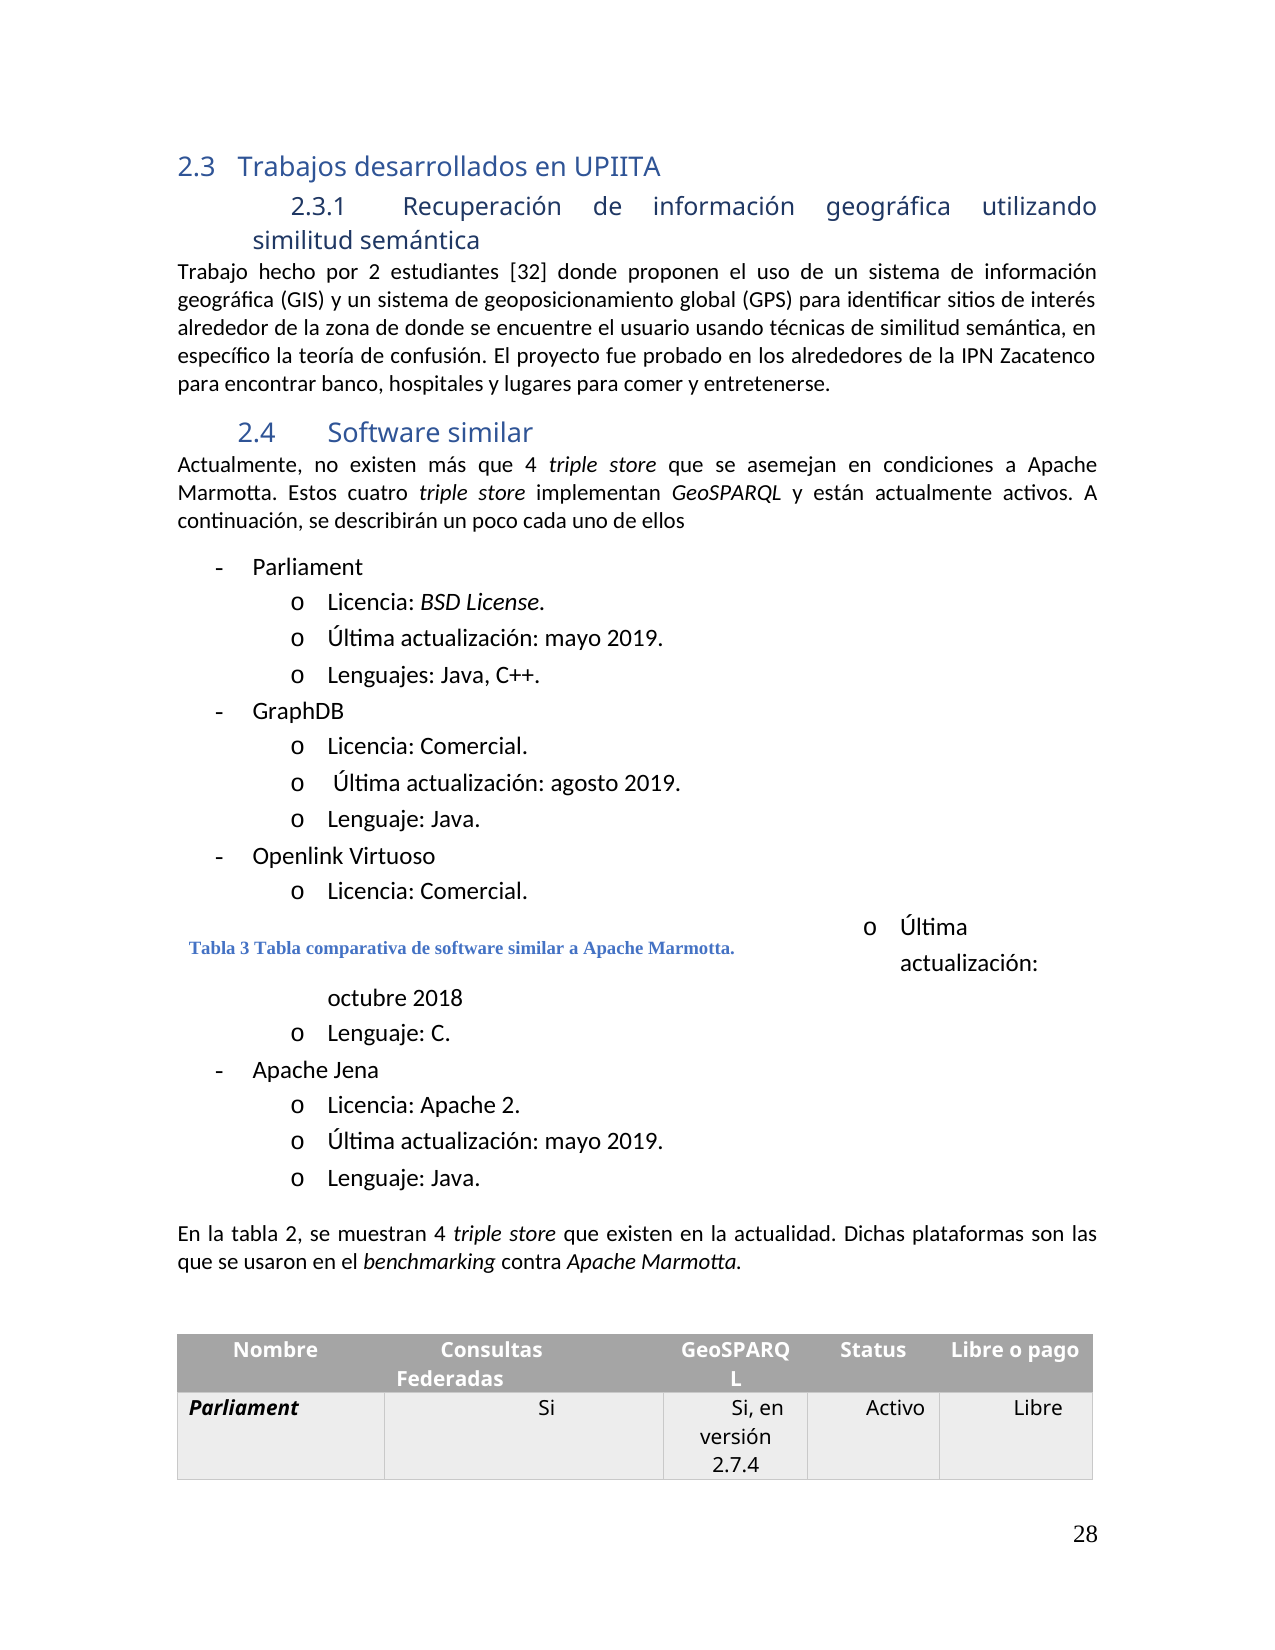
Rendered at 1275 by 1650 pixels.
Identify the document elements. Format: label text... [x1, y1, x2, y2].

list Lenguaje: Java. [290, 1162, 1098, 1194]
table_cell Parliament [178, 1393, 384, 1479]
list Última actualización: mayo 2019. [290, 623, 1098, 654]
text En la tabla 2, se muestran 4 triple store que existen en la actualidad. Dichas plataformas son las que se usaron en el benchmarking contra Apache Marmotta. [177, 1219, 1098, 1275]
table_cell Activo [808, 1393, 939, 1479]
list Última actualización: octubre 2018 [290, 911, 1098, 1013]
table_header Nombre [178, 1335, 384, 1392]
table_header Status [808, 1335, 939, 1392]
list Openlink Virtuoso [215, 840, 1098, 870]
list Licencia: BSD License. [290, 586, 1098, 618]
table_header Libre o pago [940, 1335, 1092, 1392]
subtitle Recuperación de información geográfica utilizando similitud semántica [252, 189, 1098, 257]
table_cell Si [385, 1393, 663, 1479]
table_header Consultas Federadas [385, 1335, 663, 1392]
text Trabajo hecho por 2 estudiantes donde proponen el uso de un sistema de información geográfica (GIS) y un sistema de geoposicionamiento global (GPS) para identificar sitios de interés alrededor de la zona de donde se encuentre el usuario usando técnicas de similitud semántica, en específico la teoría de confusión. El proyecto fue probado en los alrededores de la IPN Zacatenco para encontrar banco, hospitales y lugares para comer y entretenerse. [177, 257, 1098, 397]
list Lenguajes: Java, C++. [290, 659, 1098, 691]
list Parliament [215, 551, 1098, 582]
list Licencia: Apache 2. [290, 1089, 1098, 1121]
list Licencia: Comercial. [290, 731, 1098, 762]
list Lenguaje: Java. [290, 803, 1098, 835]
subtitle Software similar [237, 413, 1098, 450]
table_cell Libre [940, 1393, 1092, 1479]
table_cell Si, en versión 2.7.4 [664, 1393, 807, 1479]
subtitle Trabajos desarrollados en UPIITA [177, 148, 1098, 184]
list Última actualización: mayo 2019. [290, 1126, 1098, 1157]
text Tabla 3 Tabla comparativa de software similar a Apache Marmotta. [144, 937, 735, 958]
table_header GeoSPARQL [664, 1335, 807, 1392]
list Última actualización: agosto 2019. [290, 767, 1098, 799]
list Apache Jena [215, 1054, 1098, 1084]
text Actualmente, no existen más que 4 triple store que se asemejan en condiciones a Apache Marmotta. Estos cuatro triple store implementan GeoSPARQL y están actualmente activos. A continuación, se describirán un poco cada uno de ellos [177, 450, 1098, 534]
list Lenguaje: C. [290, 1018, 1098, 1049]
list Licencia: Comercial. [290, 875, 1098, 907]
list GraphDB [215, 696, 1098, 726]
